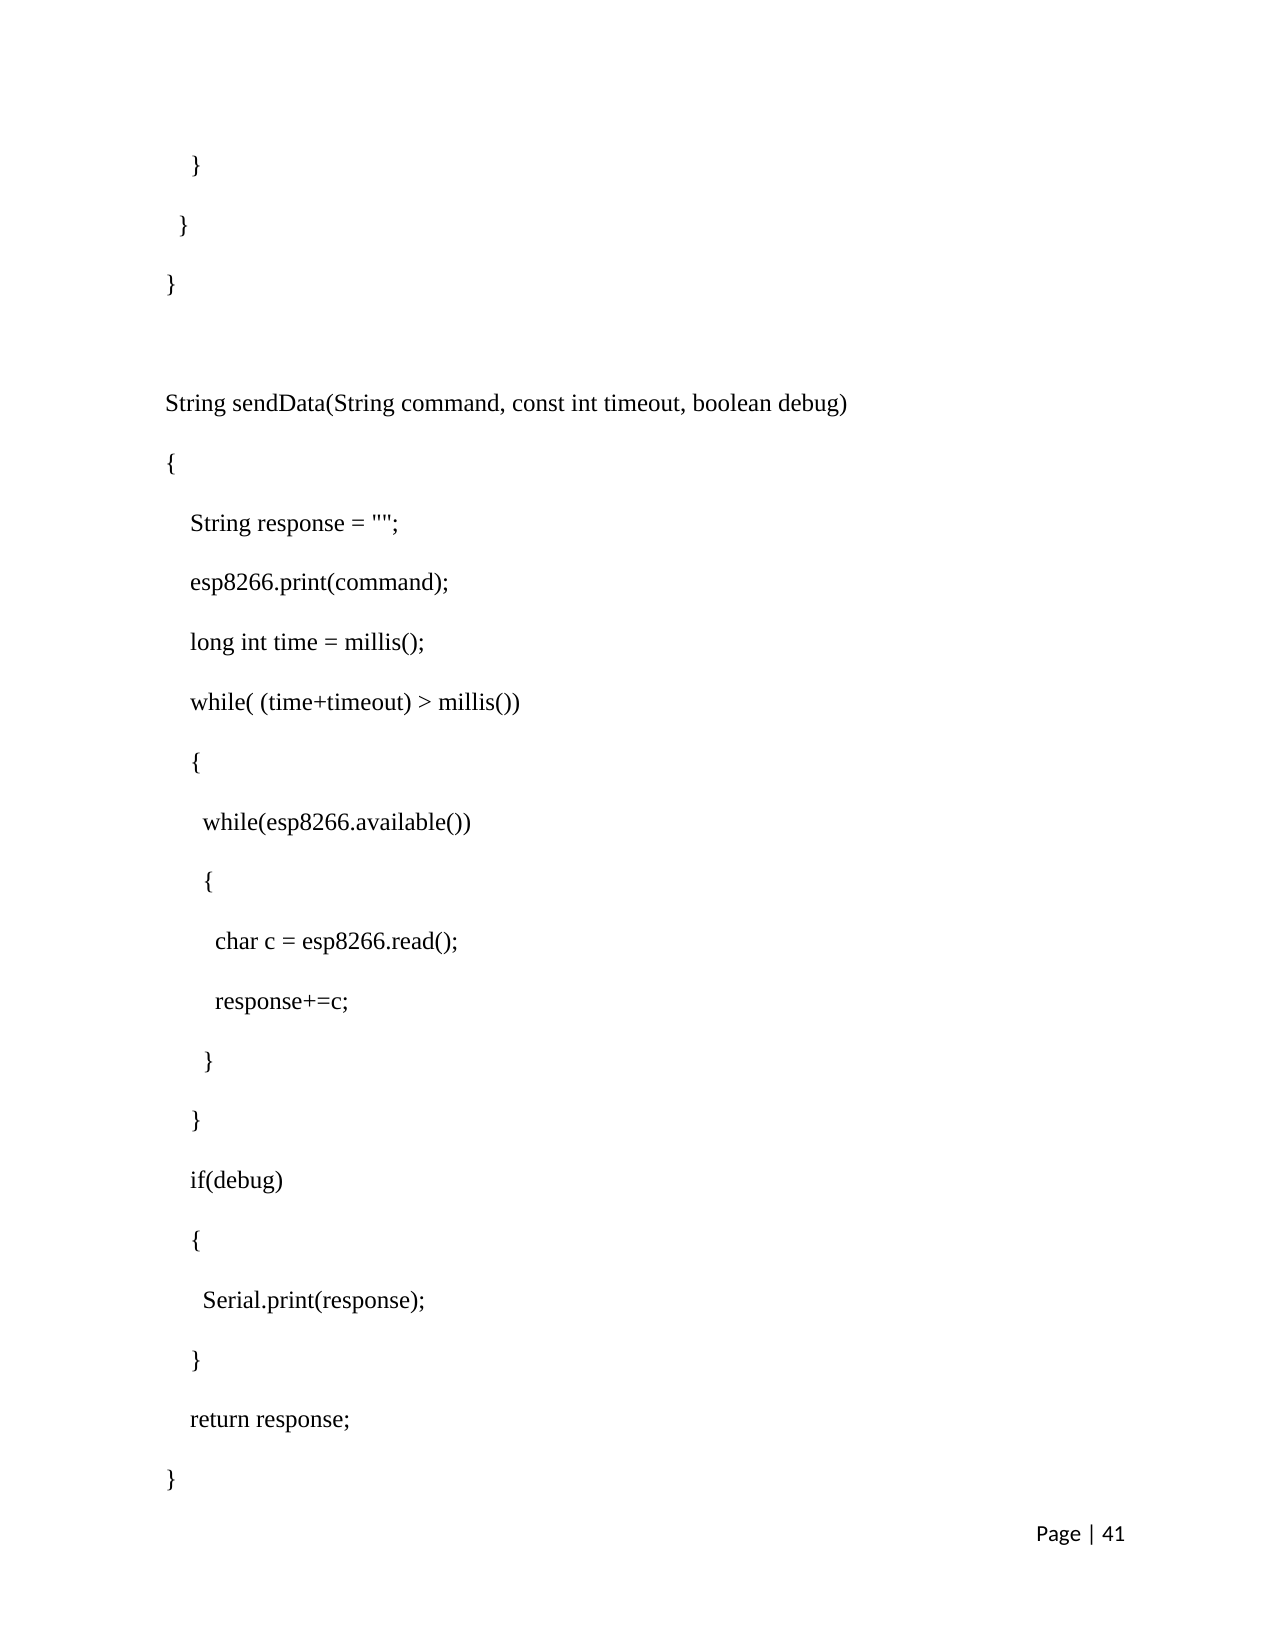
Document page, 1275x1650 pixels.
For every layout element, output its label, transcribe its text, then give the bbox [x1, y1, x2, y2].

text String sendData(String command, const int timeout, boolean debug) [165, 388, 1110, 417]
text } [165, 1046, 1110, 1074]
text } [165, 210, 1110, 238]
text } [165, 1464, 1110, 1493]
text } [165, 1345, 1110, 1373]
text { [165, 866, 1110, 895]
text while( (time+timeout) > millis()) [165, 687, 1110, 716]
text } [165, 150, 1110, 179]
text while(esp8266.available()) [165, 807, 1110, 835]
text } [165, 1106, 1110, 1134]
text String response = ""; [165, 508, 1110, 536]
text { [165, 747, 1110, 776]
text esp8266.print(command); [165, 567, 1110, 596]
text } [165, 269, 1110, 298]
text return response; [165, 1404, 1110, 1433]
text Serial.print(response); [165, 1285, 1110, 1314]
text long int time = millis(); [165, 627, 1110, 656]
text { [165, 448, 1110, 477]
text { [165, 1225, 1110, 1254]
text if(debug) [165, 1165, 1110, 1194]
text response+=c; [165, 986, 1110, 1015]
text char c = esp8266.read(); [165, 926, 1110, 955]
